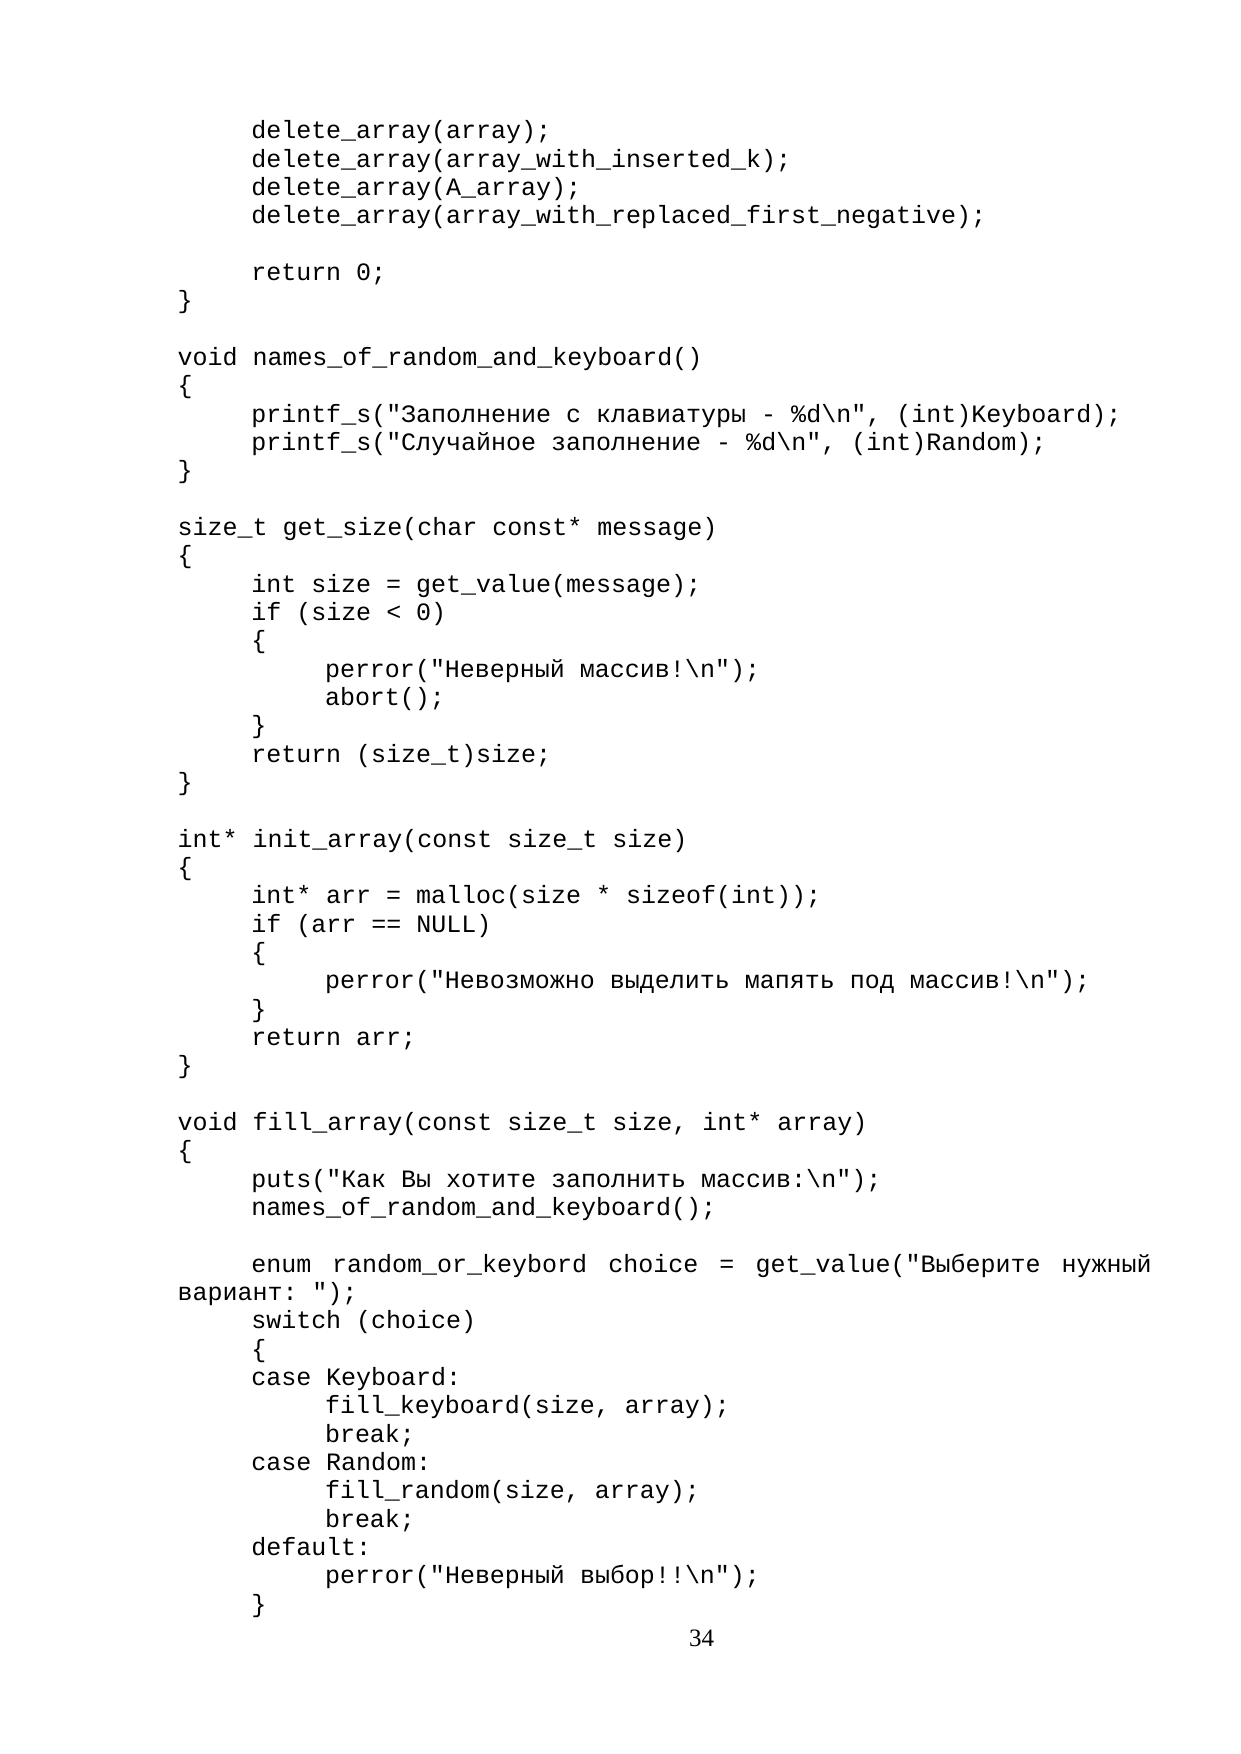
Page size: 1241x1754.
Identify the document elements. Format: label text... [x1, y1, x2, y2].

text names_of_random_and_keyboard(); [177, 1195, 1152, 1223]
text abort(); [177, 685, 1152, 713]
text } [177, 770, 1152, 798]
text case Keyboard: [177, 1365, 1152, 1393]
text { [177, 543, 1152, 571]
text int size = get_value(message); [177, 571, 1152, 600]
text default: [177, 1535, 1152, 1563]
text } [177, 996, 1152, 1025]
text delete_array(array_with_inserted_k); [177, 146, 1152, 175]
text } [177, 713, 1152, 741]
text size_t get_size(char const* message) [177, 515, 1152, 543]
text delete_array(A_array); [177, 175, 1152, 203]
text delete_array(array); [177, 118, 1152, 146]
text { [177, 628, 1152, 656]
text case Random: [177, 1450, 1152, 1478]
text printf_s("Заполнение с клавиатуры - %d\n", (int)Keyboard); [177, 401, 1152, 430]
text fill_random(size, array); [177, 1478, 1152, 1506]
text { [177, 940, 1152, 968]
text perror("Невозможно выделить мапять под массив!\n"); [177, 968, 1152, 996]
text printf_s("Случайное заполнение - %d\n", (int)Random); [177, 430, 1152, 458]
text } [177, 288, 1152, 316]
text } [177, 1591, 1152, 1620]
text int* arr = malloc(size * sizeof(int)); [177, 883, 1152, 911]
text { [177, 1138, 1152, 1166]
text void names_of_random_and_keyboard() [177, 345, 1152, 373]
text return arr; [177, 1025, 1152, 1053]
text switch (choice) [177, 1308, 1152, 1336]
text { [177, 855, 1152, 883]
text } [177, 1053, 1152, 1081]
text perror("Неверный массив!\n"); [177, 656, 1152, 685]
text enum random_or_keybord choice = get_value("Выберите нужный вариант: "); [177, 1251, 1152, 1308]
text if (size < 0) [177, 600, 1152, 628]
text void fill_array(const size_t size, int* array) [177, 1110, 1152, 1138]
text if (arr == NULL) [177, 911, 1152, 940]
text return 0; [177, 260, 1152, 288]
text break; [177, 1421, 1152, 1450]
text delete_array(array_with_replaced_first_negative); [177, 203, 1152, 231]
text { [177, 1336, 1152, 1365]
text return (size_t)size; [177, 741, 1152, 770]
text perror("Неверный выбор!!\n"); [177, 1563, 1152, 1591]
text fill_keyboard(size, array); [177, 1393, 1152, 1421]
text break; [177, 1506, 1152, 1535]
text } [177, 458, 1152, 486]
text puts("Как Вы хотите заполнить массив:\n"); [177, 1166, 1152, 1195]
text { [177, 373, 1152, 401]
text int* init_array(const size_t size) [177, 826, 1152, 855]
